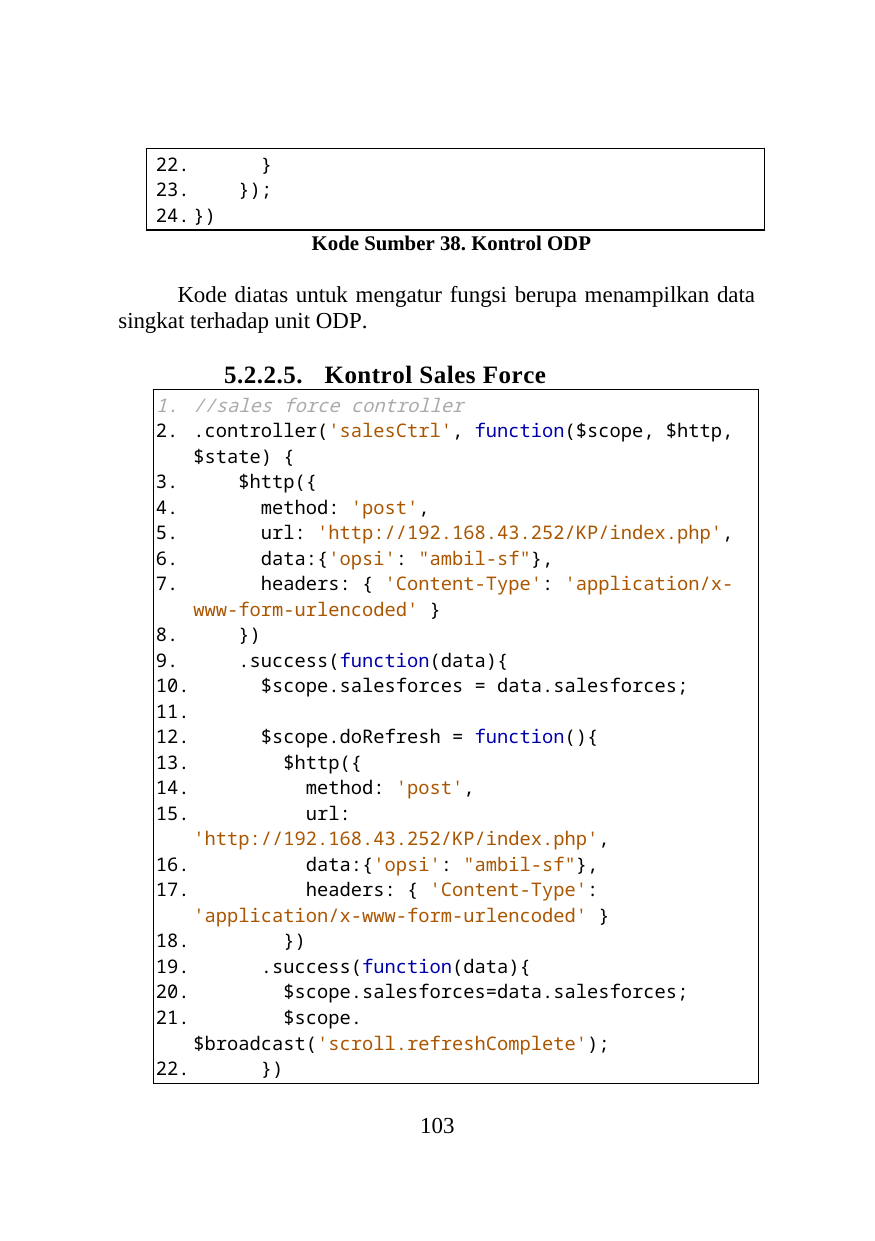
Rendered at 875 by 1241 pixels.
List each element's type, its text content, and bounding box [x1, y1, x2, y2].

list }) [147, 199, 764, 229]
list method: 'post', [154, 491, 758, 516]
list }) [154, 1052, 758, 1083]
list url: 'http://192.168.43.252/KP/index.php', [154, 516, 758, 542]
list //sales force controller [154, 390, 758, 414]
list $http({ [154, 746, 758, 772]
list method: 'post', [154, 772, 758, 797]
list .controller('salesCtrl', function($scope, $http, $state) { [154, 414, 758, 465]
list $scope.$broadcast('scroll.refreshComplete'); [154, 1001, 758, 1052]
list .success(function(data){ [154, 644, 758, 669]
list url: 'http://192.168.43.252/KP/index.php', [154, 797, 758, 848]
list }); [147, 173, 764, 199]
text Kode Sumber 38. Kontrol ODP [146, 231, 756, 254]
list $scope.salesforces = data.salesforces; [154, 669, 758, 698]
list data:{'opsi': "ambil-sf"}, [154, 848, 758, 874]
list }) [154, 618, 758, 644]
list .success(function(data){ [154, 950, 758, 976]
list headers: { 'Content-Type': 'application/x-www-form-urlencoded' } [154, 567, 758, 618]
list $scope.salesforces=data.salesforces; [154, 976, 758, 1001]
list headers: { 'Content-Type': 'application/x-www-form-urlencoded' } [154, 874, 758, 925]
list $scope.doRefresh = function(){ [154, 721, 758, 746]
list $http({ [154, 465, 758, 491]
list }) [154, 925, 758, 950]
list } [147, 149, 764, 173]
list data:{'opsi': "ambil-sf"}, [154, 542, 758, 567]
text Kode diatas untuk mengatur fungsi berupa menampilkan data singkat terhadap unit ODP. [118, 281, 756, 334]
subtitle Kontrol Sales Force [224, 360, 756, 389]
